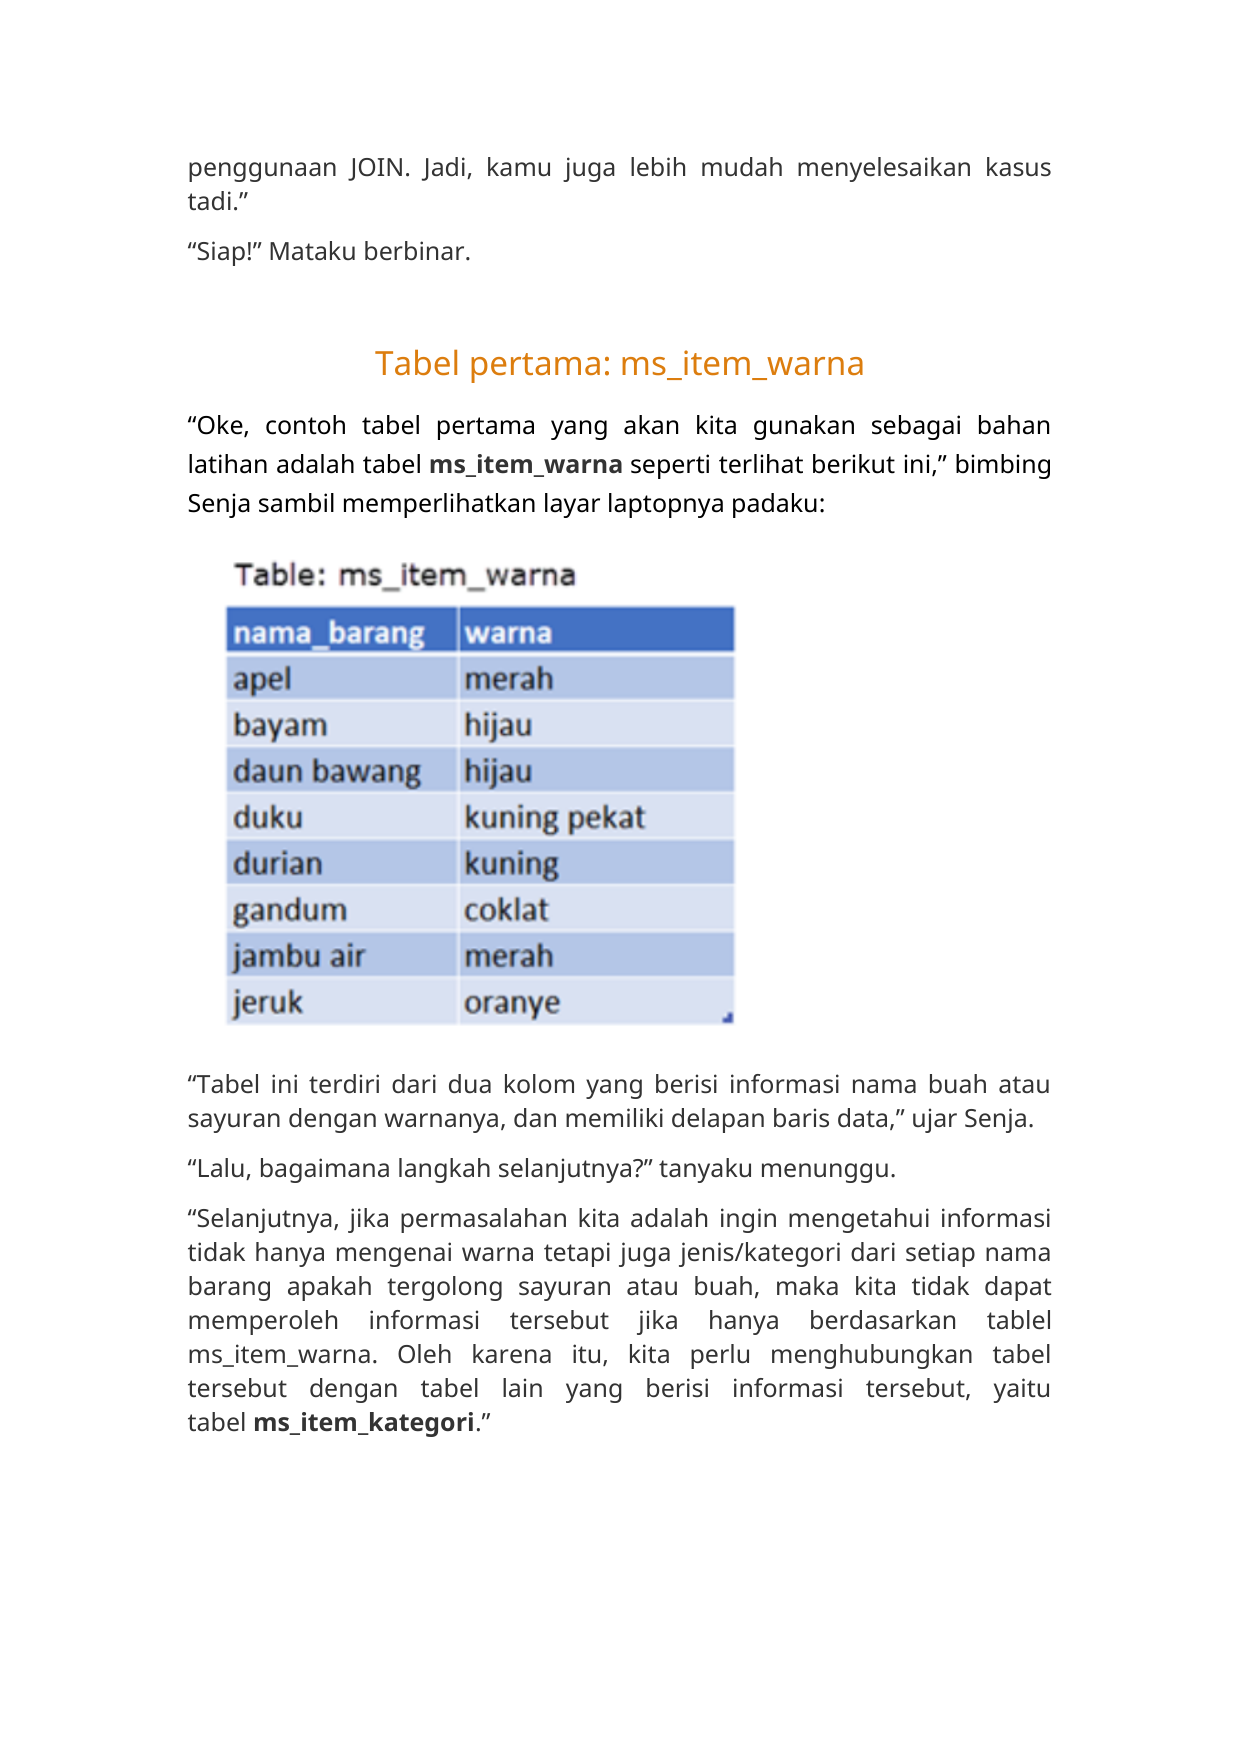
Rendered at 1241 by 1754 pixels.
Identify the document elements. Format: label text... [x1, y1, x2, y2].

picture [187, 541, 789, 1046]
text “Siap!” Mataku berbinar. [187, 234, 1053, 268]
subtitle Tabel pertama: ms_item_warna [187, 339, 1053, 385]
text “Lalu, bagaimana langkah selanjutnya?” tanyaku menunggu. [187, 1151, 1053, 1185]
text “Selanjutnya, jika permasalahan kita adalah ingin mengetahui informasi tidak hanya mengenai warna tetapi juga jenis/kategori dari setiap nama barang apakah tergolong sayuran atau buah, maka kita tidak dapat memperoleh informasi tersebut jika hanya berdasarkan tablel ms_item_warna. Oleh karena itu, kita perlu menghubungkan tabel tersebut dengan tabel lain yang berisi informasi tersebut, yaitu tabel ms_item_kategori.” [187, 1201, 1053, 1439]
text “Tabel ini terdiri dari dua kolom yang berisi informasi nama buah atau sayuran dengan warnanya, dan memiliki delapan baris data,” ujar Senja. [187, 1067, 1053, 1135]
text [187, 150, 1053, 218]
text “Oke, contoh tabel pertama yang akan kita gunakan sebagai bahan latihan adalah tabel ms_item_warna seperti terlihat berikut ini,” bimbing Senja sambil memperlihatkan layar laptopnya padaku: [187, 422, 1053, 520]
